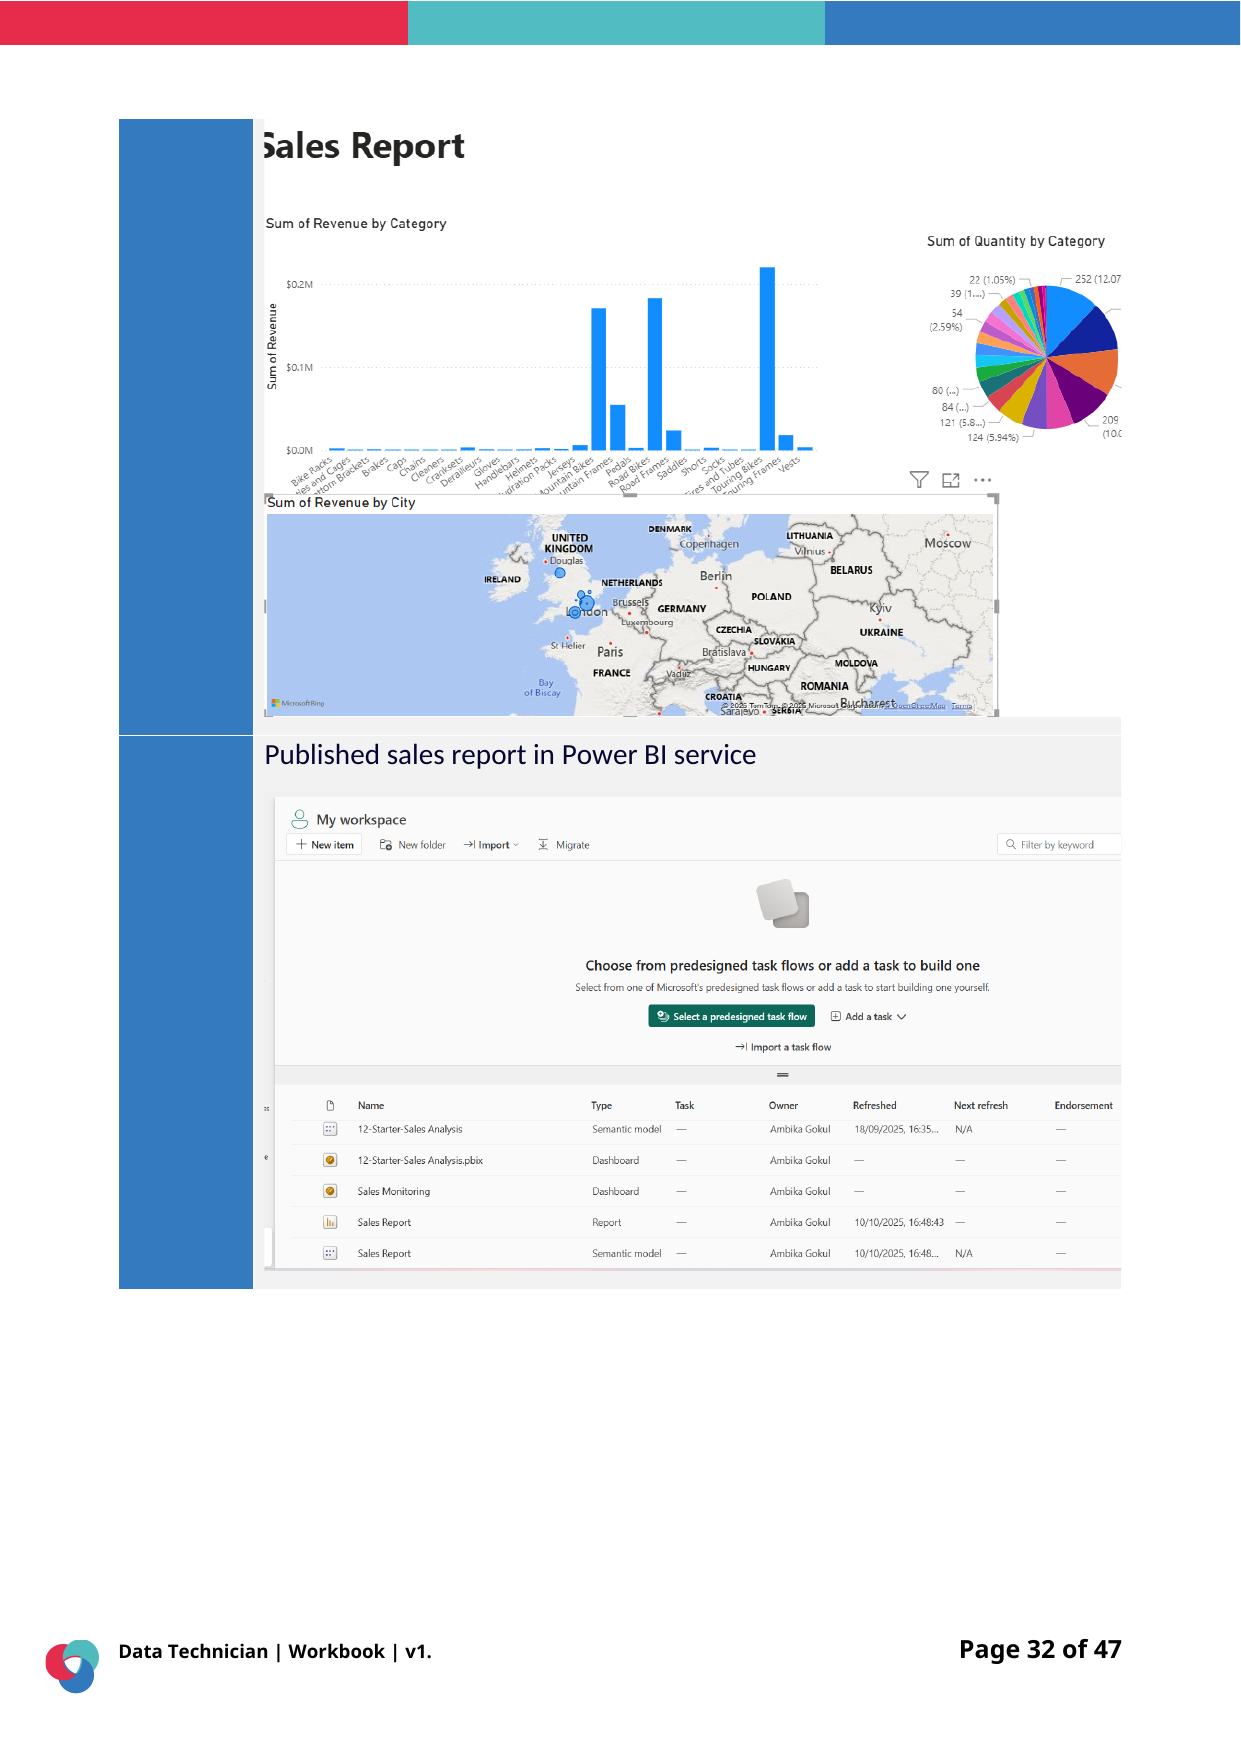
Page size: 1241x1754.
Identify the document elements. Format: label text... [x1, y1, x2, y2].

picture [264, 119, 1122, 717]
picture [45, 1640, 100, 1694]
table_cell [254, 119, 1121, 735]
table_cell [119, 736, 253, 1289]
picture [264, 791, 1122, 1271]
table_cell Published sales report in Power BI service [254, 736, 1121, 1289]
table_cell [119, 119, 253, 735]
